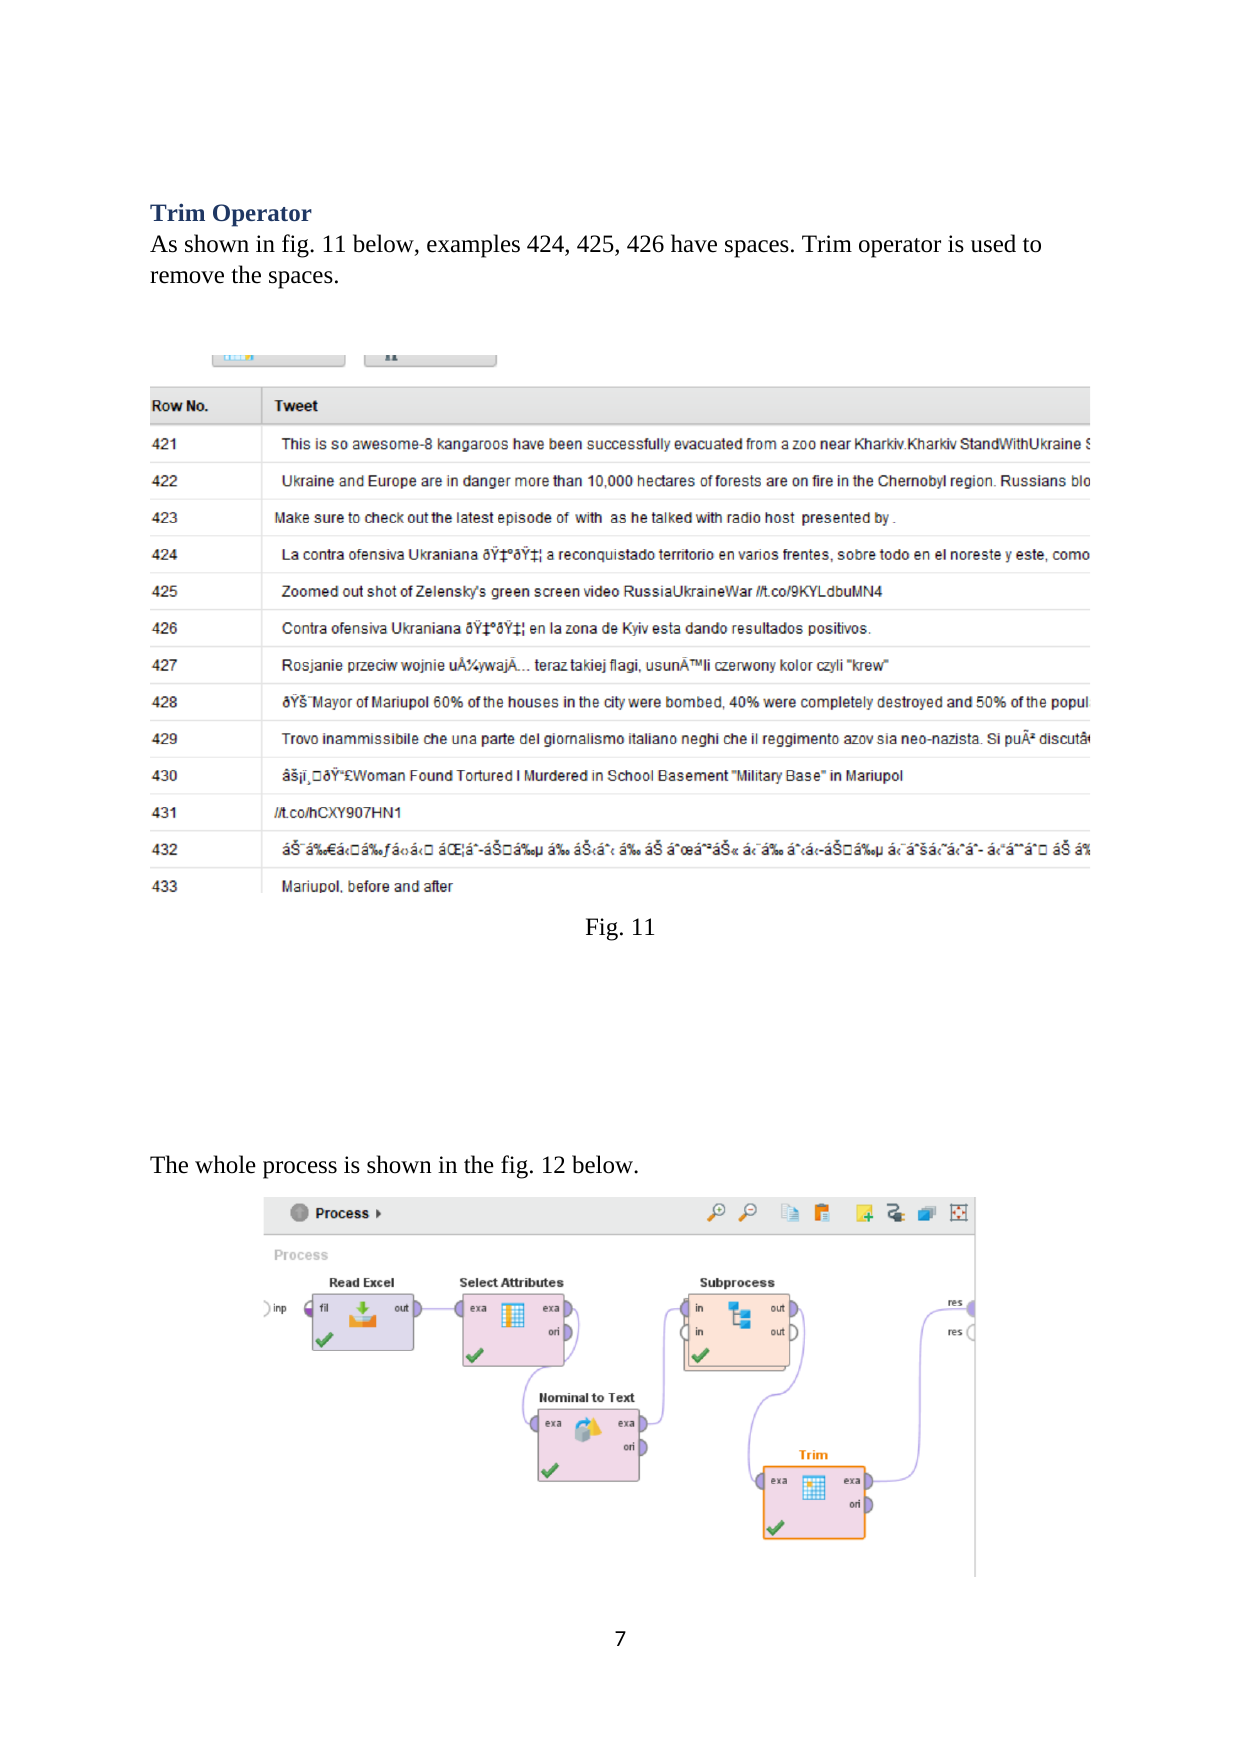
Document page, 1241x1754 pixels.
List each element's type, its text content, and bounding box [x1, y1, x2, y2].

subtitle Trim Operator [150, 198, 1090, 226]
text The whole process is shown in the fig. 12 below. [150, 1150, 1090, 1179]
text As shown in fig. 11 below, examples 424, 425, 426 have spaces. Trim operator is used to remove the spaces. [150, 229, 1090, 288]
picture [150, 355, 1091, 893]
text Fig. 11 [150, 912, 1090, 940]
picture [263, 1197, 977, 1577]
